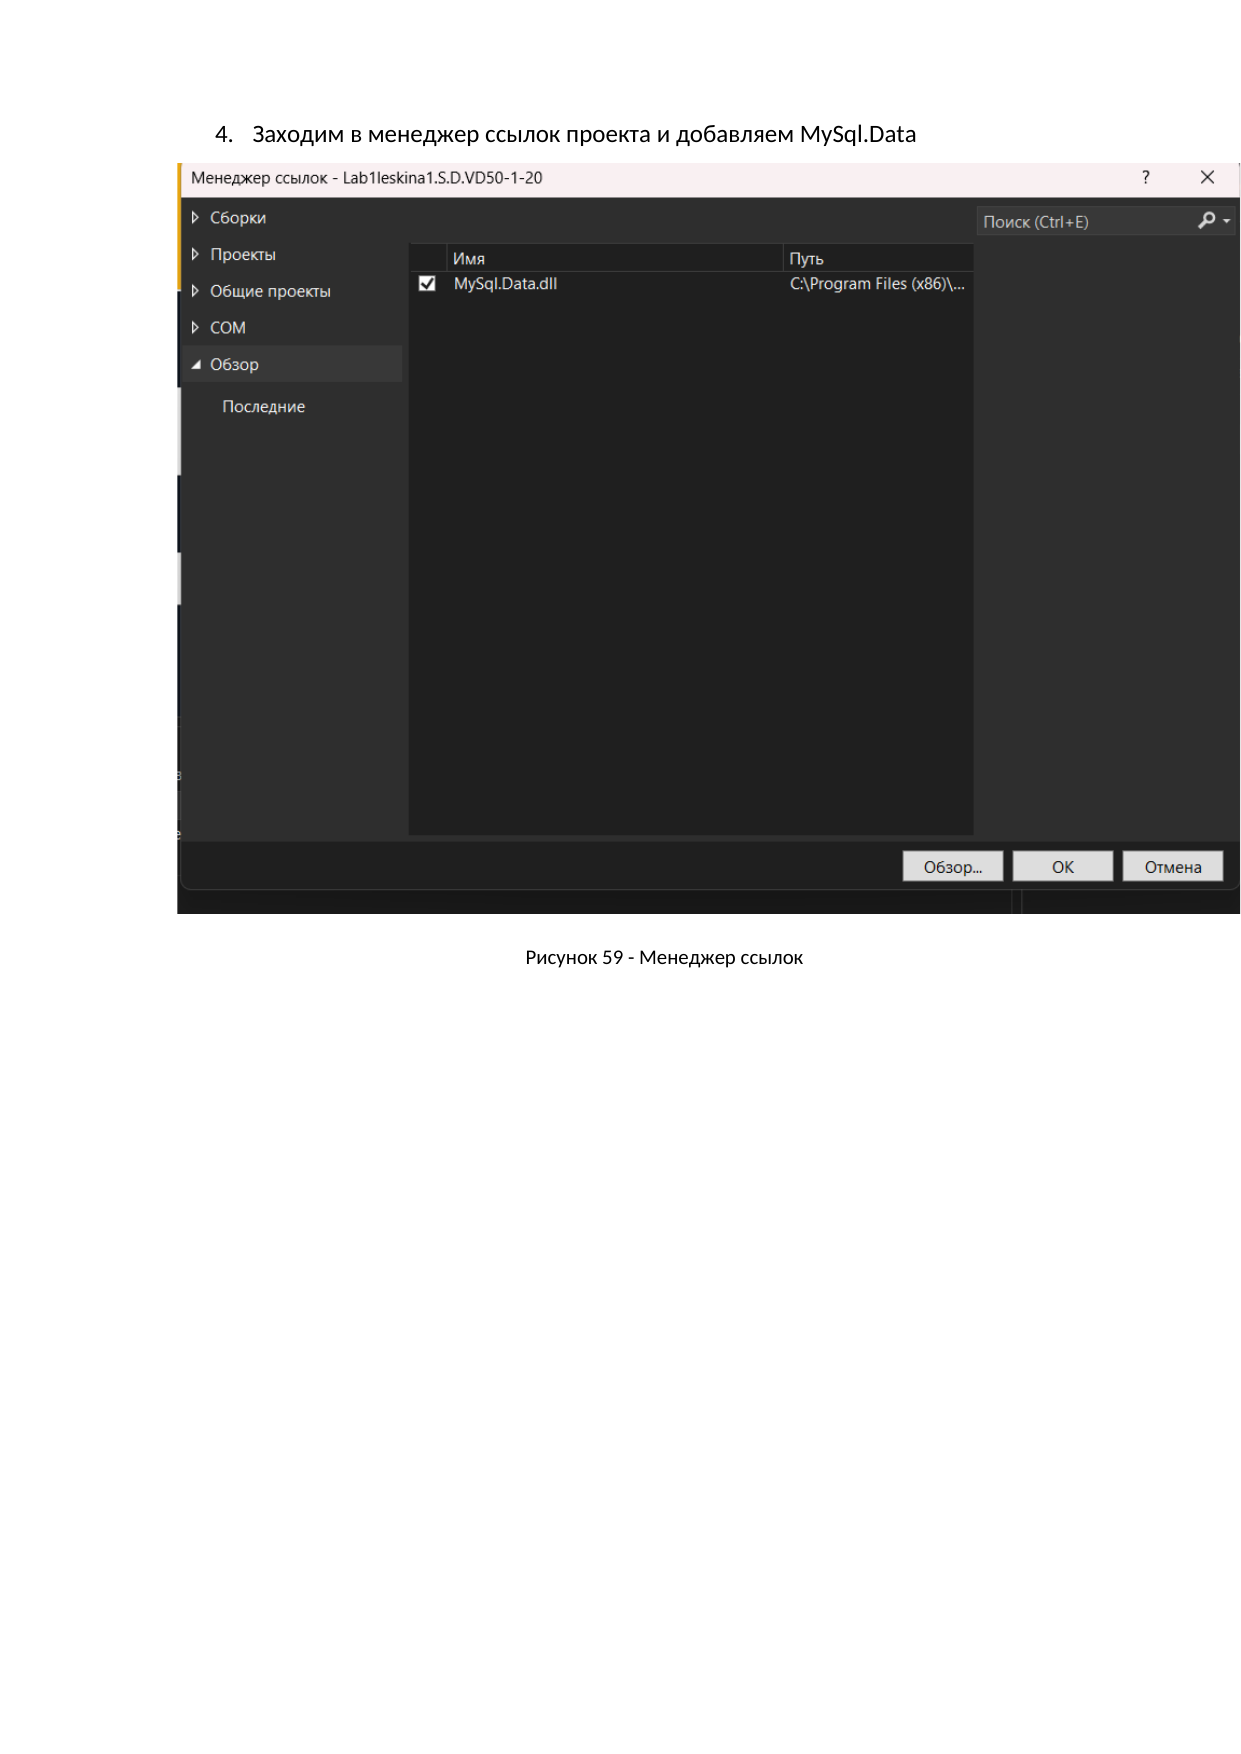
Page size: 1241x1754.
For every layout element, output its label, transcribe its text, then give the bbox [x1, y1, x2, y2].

text Рисунок 59 - Менеджер ссылок [177, 944, 1152, 970]
picture [177, 163, 1241, 914]
list Заходим в менеджер ссылок проекта и добавляем MySql.Data [215, 118, 1152, 149]
